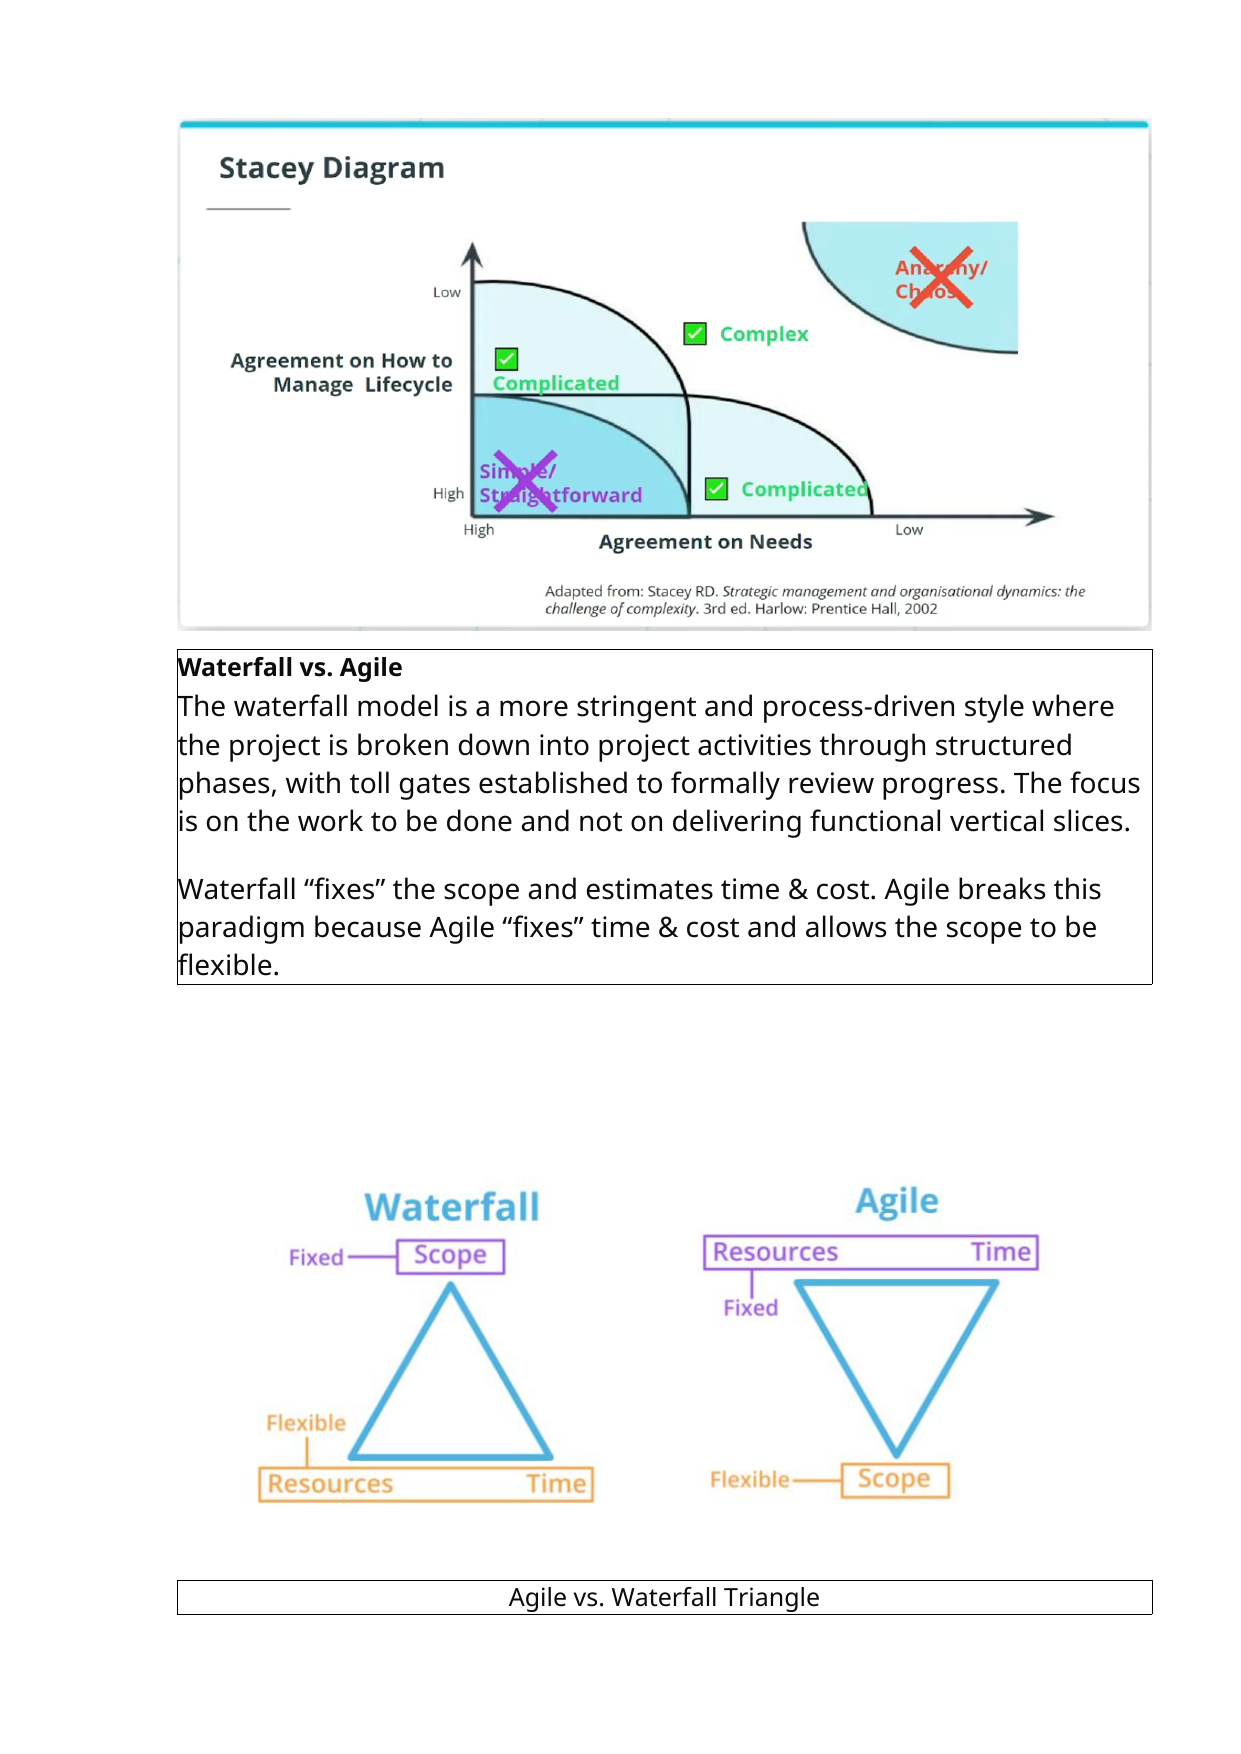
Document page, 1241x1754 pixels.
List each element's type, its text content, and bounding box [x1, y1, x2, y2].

picture [177, 118, 1152, 631]
text The waterfall model is a more stringent and process-driven style where the project is broken down into project activities through structured phases, with toll gates established to formally review progress. The focus is on the work to be done and not on delivering functional vertical slices. [178, 686, 1152, 840]
text Waterfall “fixes” the scope and estimates time & cost. Agile breaks this paradigm because Agile “fixes” time & cost and allows the scope to be flexible. [178, 868, 1152, 984]
subtitle Waterfall vs. Agile [178, 650, 1152, 684]
text Agile vs. Waterfall Triangle [178, 1581, 1152, 1614]
picture [177, 1031, 1152, 1580]
